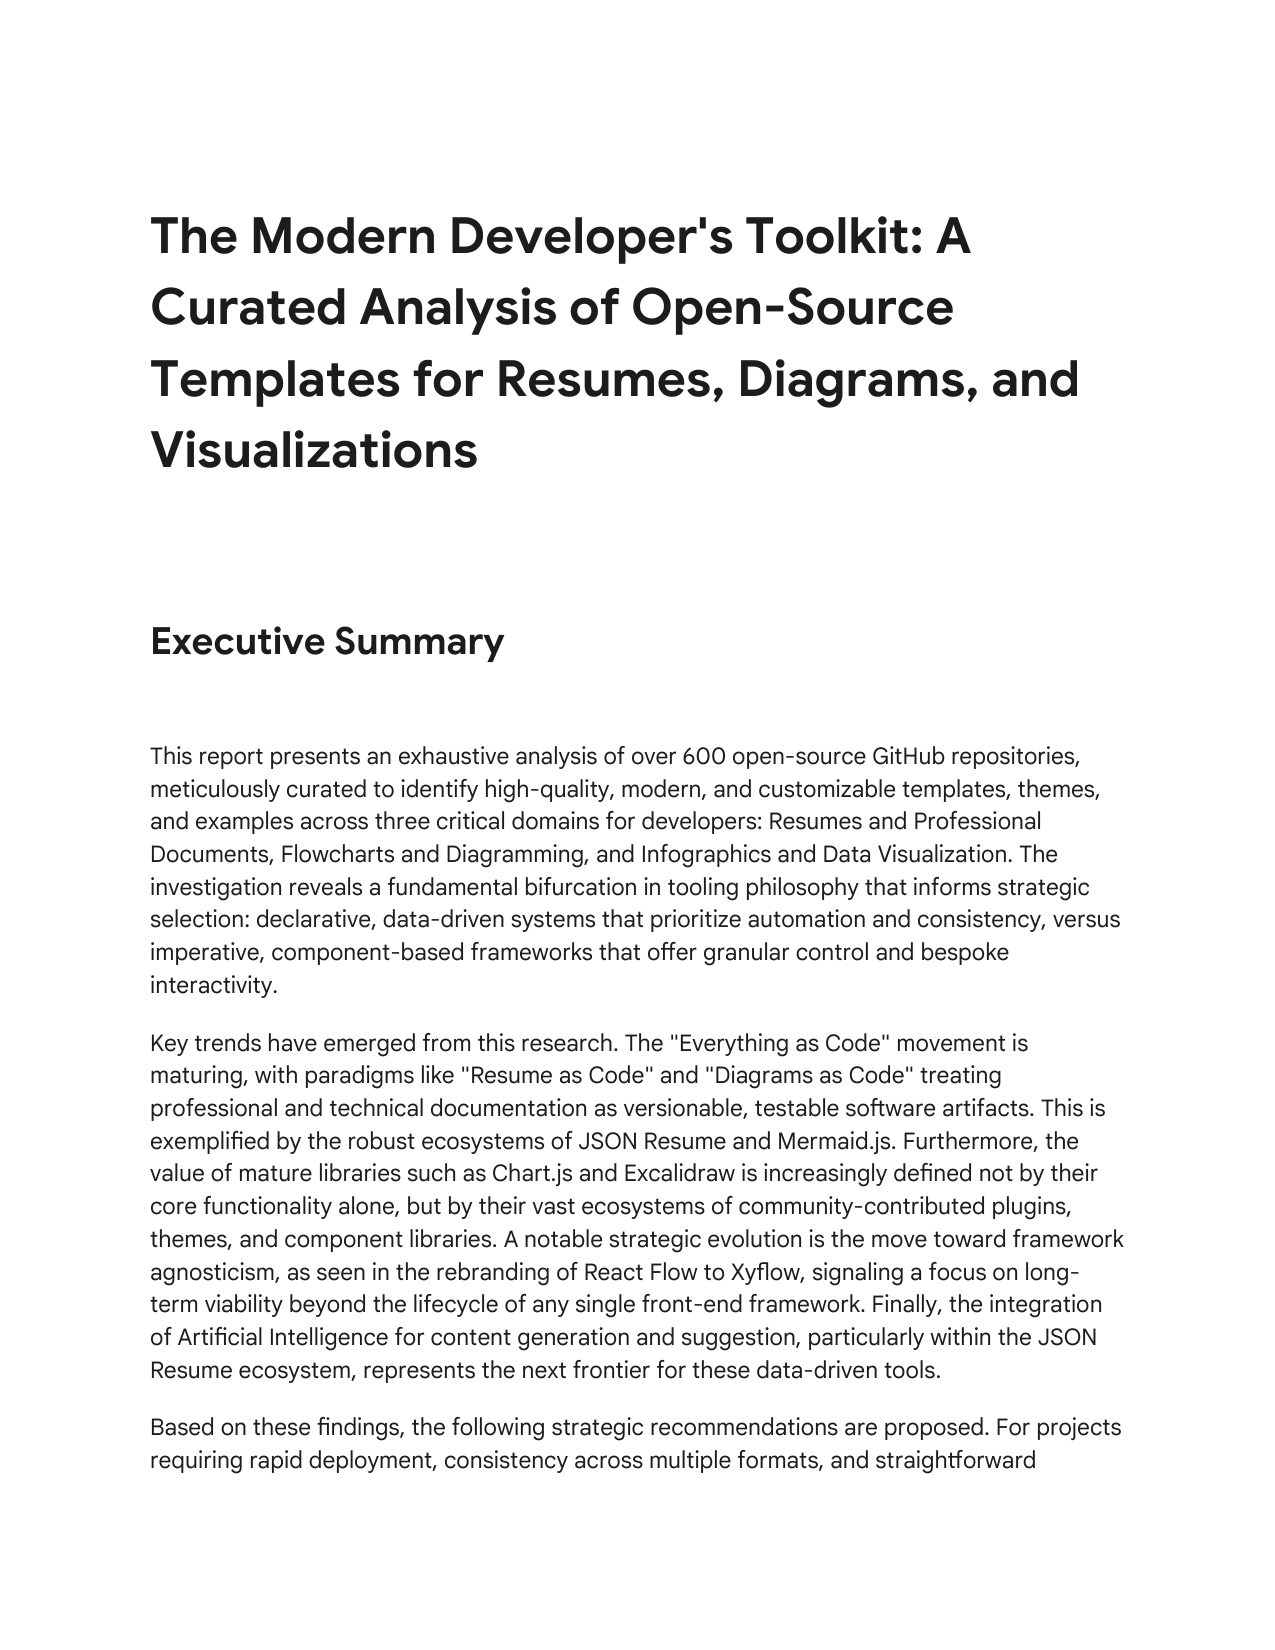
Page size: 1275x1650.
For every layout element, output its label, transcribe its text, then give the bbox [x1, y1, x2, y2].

subtitle The Modern Developer's Toolkit: A Curated Analysis of Open-Source Templates for Resumes, Diagrams, and Visualizations [150, 205, 1125, 482]
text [150, 1413, 1125, 1475]
subtitle Executive Summary [150, 618, 1125, 665]
text Key trends have emerged from this research. The "Everything as Code" movement is maturing, with paradigms like "Resume as Code" and "Diagrams as Code" treating professional and technical documentation as versionable, testable software artifacts. This is exemplified by the robust ecosystems of JSON Resume and Mermaid.js. Furthermore, the value of mature libraries such as Chart.js and Excalidraw is increasingly defined not by their core functionality alone, but by their vast ecosystems of community-contributed plugins, themes, and component libraries. A notable strategic evolution is the move toward framework agnosticism, as seen in the rebranding of React Flow to Xyflow, signaling a focus on long-term viability beyond the lifecycle of any single front-end framework. Finally, the integration of Artificial Intelligence for content generation and suggestion, particularly within the JSON Resume ecosystem, represents the next frontier for these data-driven tools. [150, 1029, 1125, 1384]
text This report presents an exhaustive analysis of over 600 open-source GitHub repositories, meticulously curated to identify high-quality, modern, and customizable templates, themes, and examples across three critical domains for developers: Resumes and Professional Documents, Flowcharts and Diagramming, and Infographics and Data Visualization. The investigation reveals a fundamental bifurcation in tooling philosophy that informs strategic selection: declarative, data-driven systems that prioritize automation and consistency, versus imperative, component-based frameworks that offer granular control and bespoke interactivity. [150, 742, 1125, 1000]
